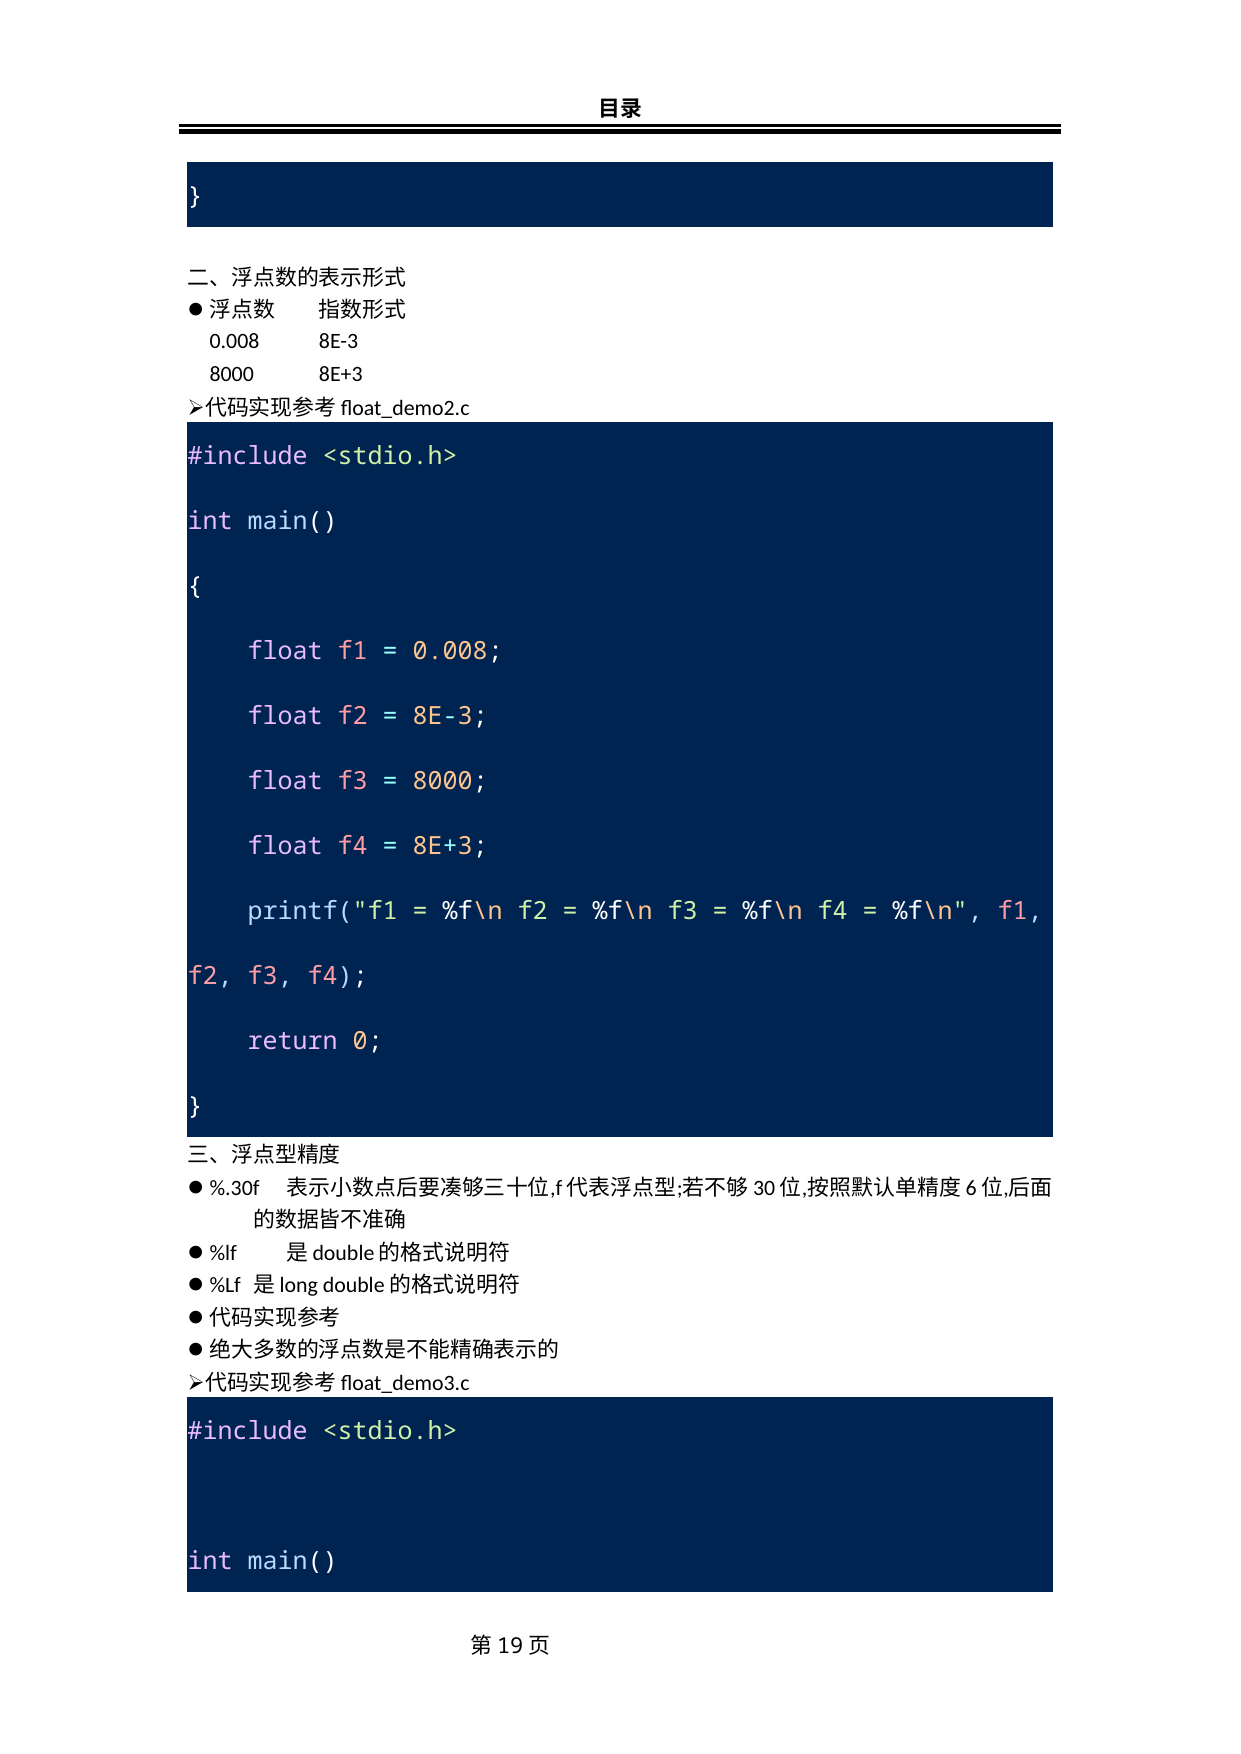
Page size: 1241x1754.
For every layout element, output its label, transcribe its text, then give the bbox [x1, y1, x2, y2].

text float f2 = 8E-3; [187, 682, 1053, 747]
text printf("f1 = %f\n f2 = %f\n f3 = %f\n f4 = %f\n", f1, f2, f3, f4); [187, 877, 1053, 1007]
text #include <stdio.h> [187, 422, 1053, 487]
text float f4 = 8E+3; [187, 812, 1053, 877]
text } [187, 1072, 1053, 1137]
text return 0; [187, 1007, 1053, 1072]
list 浮点型精度 [187, 1137, 1053, 1169]
text { [187, 552, 1053, 617]
list 代码实现参考float_demo2.c [187, 389, 1053, 422]
list %lf 是double的格式说明符 [187, 1234, 1053, 1267]
text float f3 = 8000; [187, 747, 1053, 812]
list %Lf 是long double的格式说明符 [187, 1267, 1053, 1299]
text #include <stdio.h> [187, 1397, 1053, 1462]
list 代码实现参考 [187, 1299, 1053, 1332]
list 绝大多数的浮点数是不能精确表示的 [187, 1332, 1053, 1364]
list 8000 8E+3 [187, 357, 1053, 389]
list 代码实现参考float_demo3.c [187, 1364, 1053, 1397]
list %.30f 表示小数点后要凑够三十位,f代表浮点型;若不够30位,按照默认单精度6位,后面 的数据皆不准确 [187, 1169, 1053, 1234]
list 浮点数 指数形式 [187, 292, 1053, 324]
list 0.008 8E-3 [187, 324, 1053, 357]
list 浮点数的表示形式 [187, 259, 1053, 292]
text } [187, 162, 1053, 227]
text int main() [187, 1527, 1053, 1592]
text float f1 = 0.008; [187, 617, 1053, 682]
text int main() [187, 487, 1053, 552]
